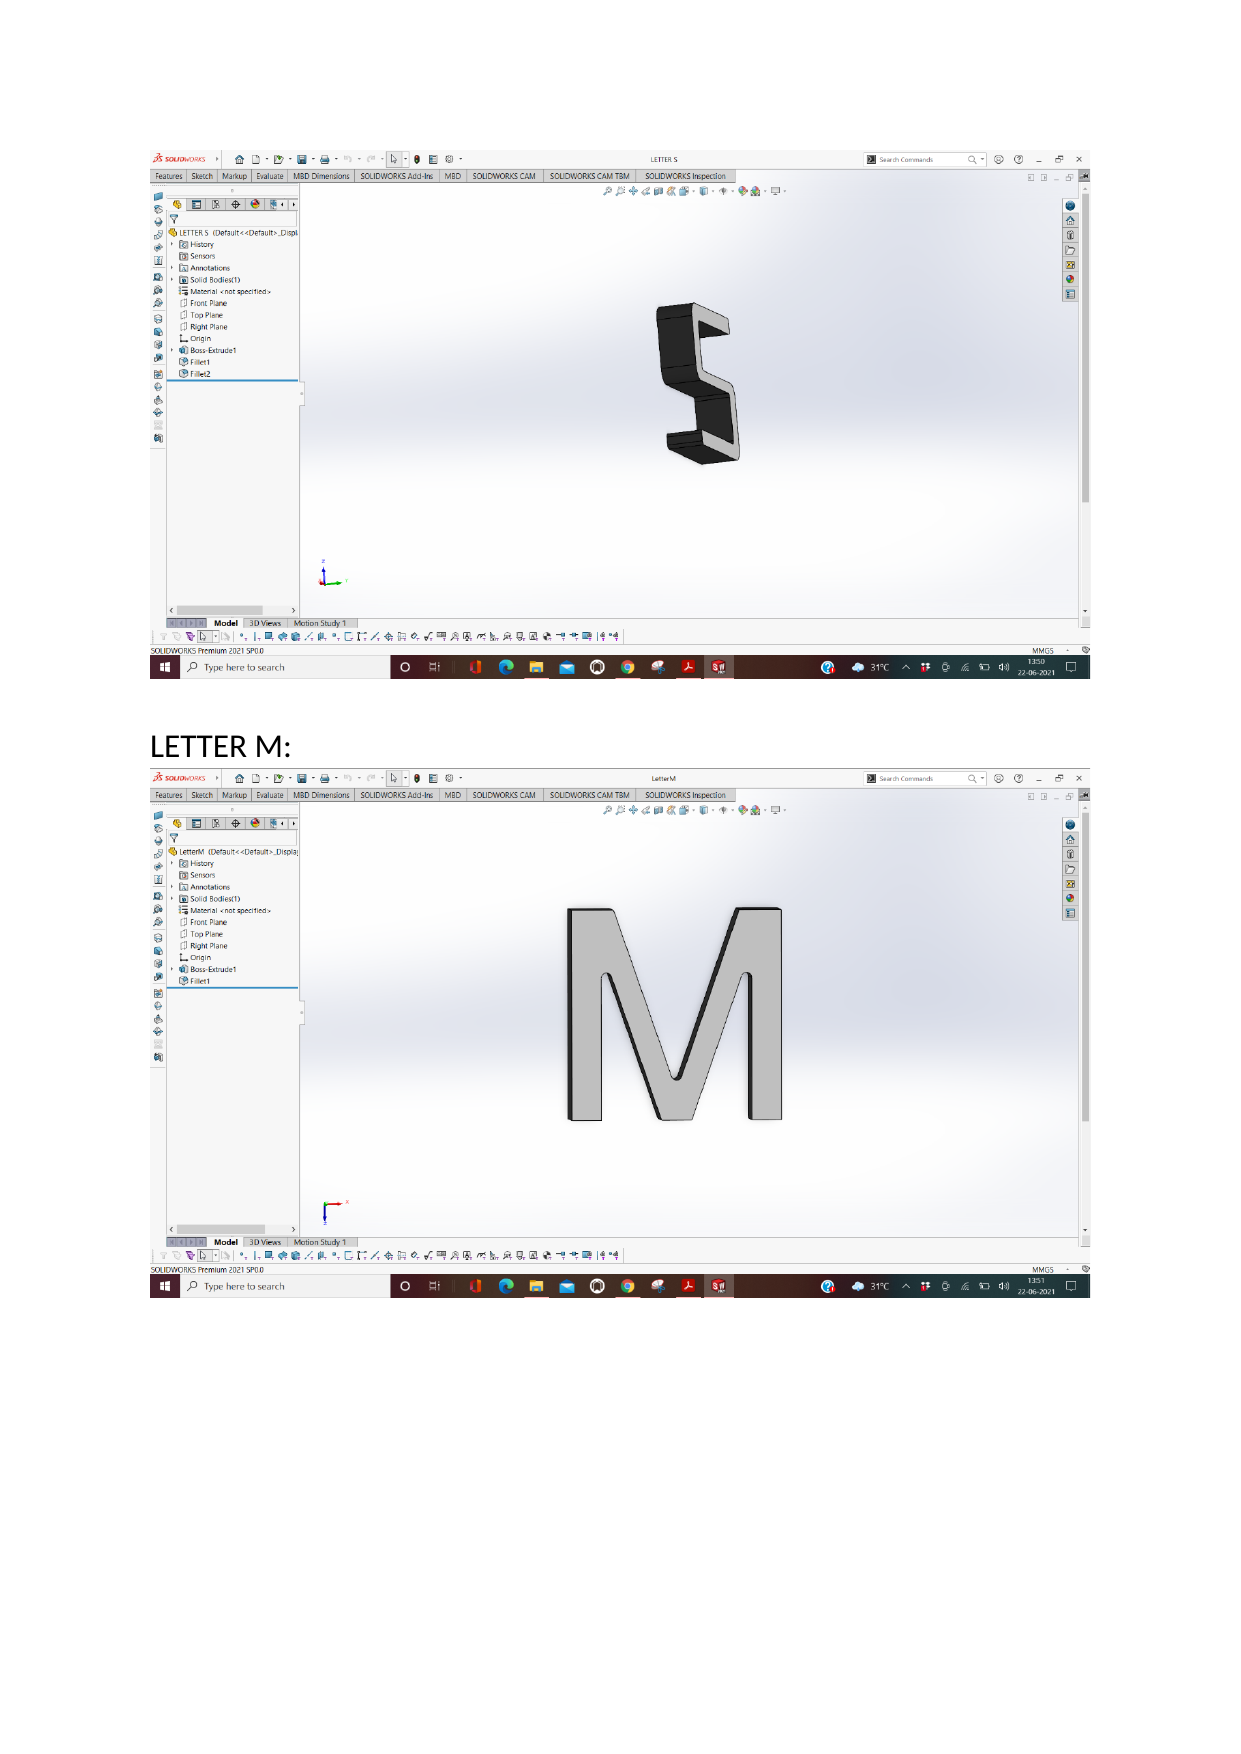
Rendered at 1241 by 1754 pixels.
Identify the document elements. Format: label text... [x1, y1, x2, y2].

text LETTER M: [150, 725, 1090, 766]
picture [150, 150, 1091, 679]
picture [150, 768, 1091, 1298]
